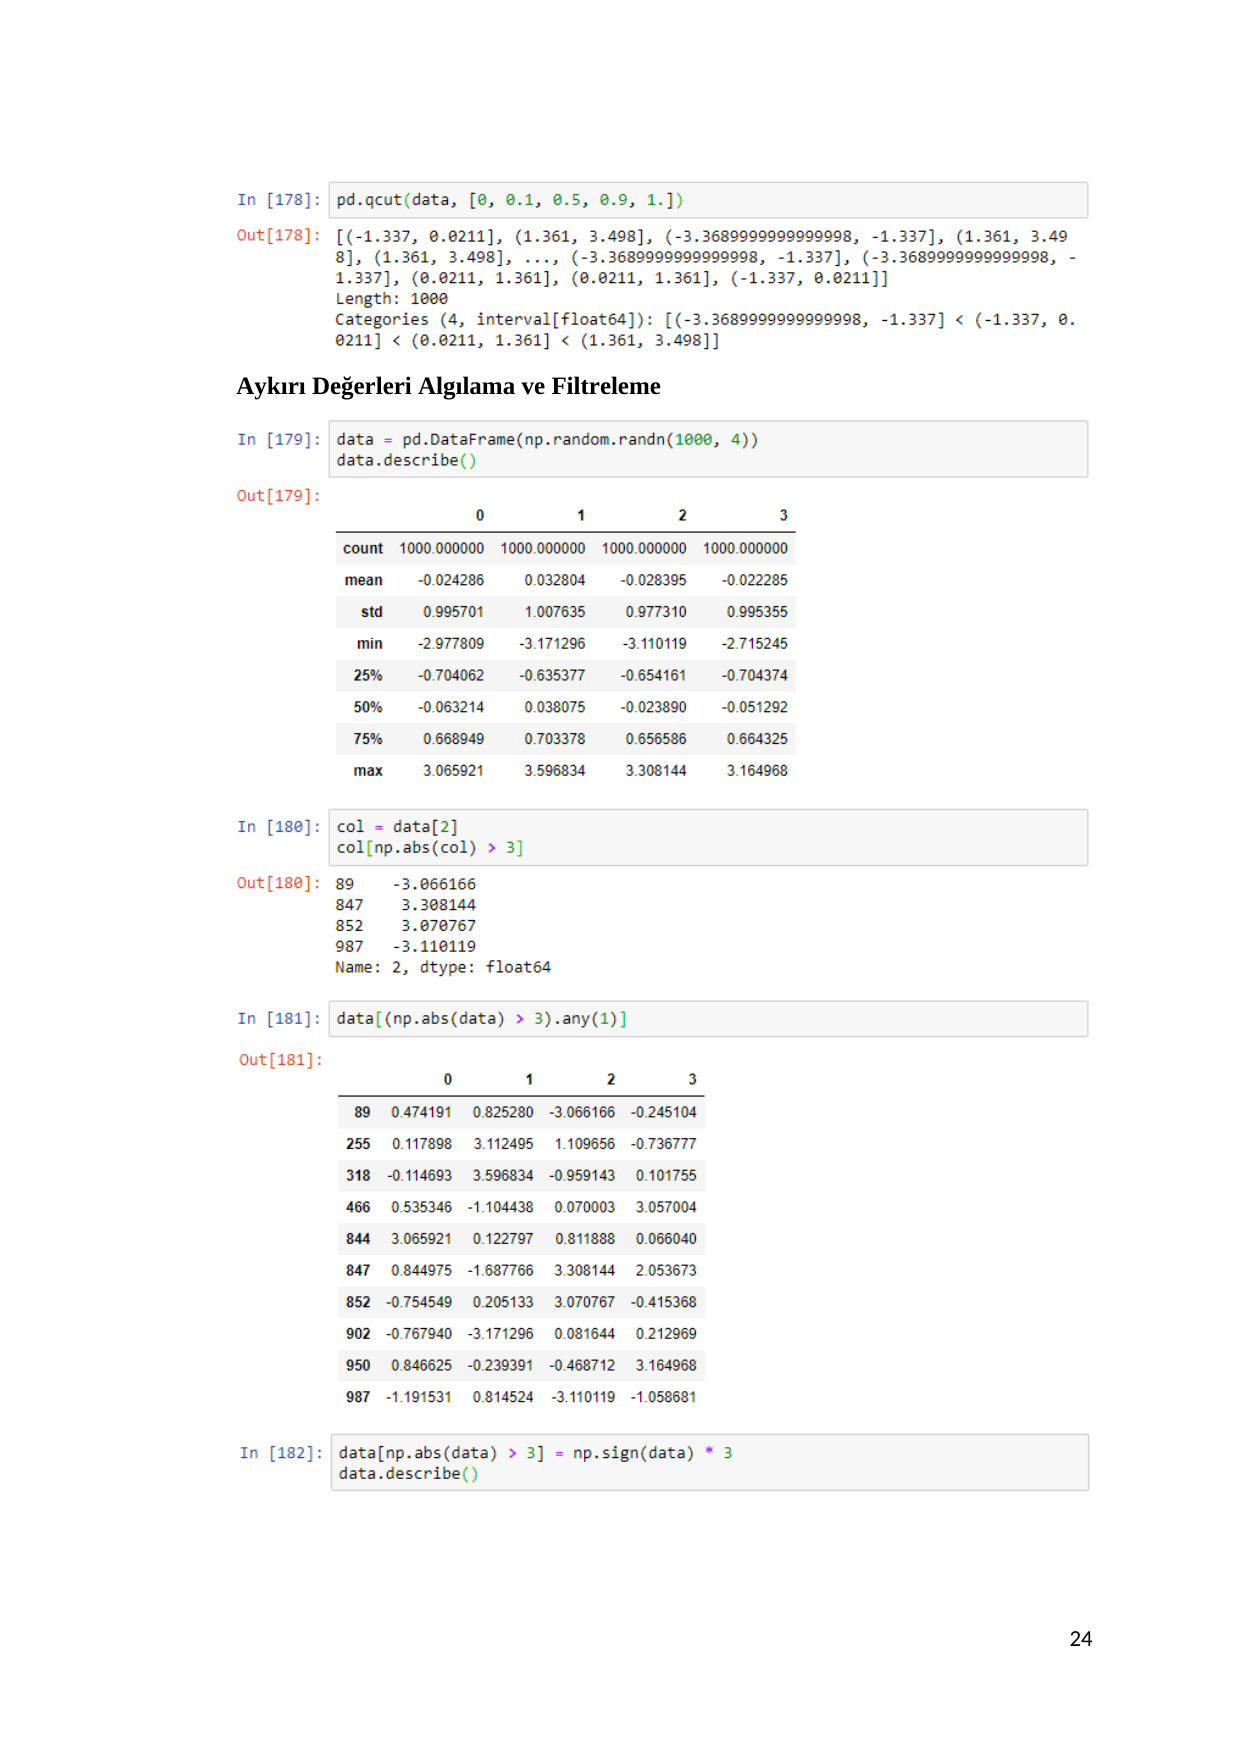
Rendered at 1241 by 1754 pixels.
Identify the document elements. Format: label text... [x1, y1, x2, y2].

picture [236, 177, 1091, 353]
picture [236, 418, 1091, 1041]
picture [236, 1042, 1093, 1496]
text Aykırı Değerleri Algılama ve Filtreleme [236, 371, 1092, 400]
